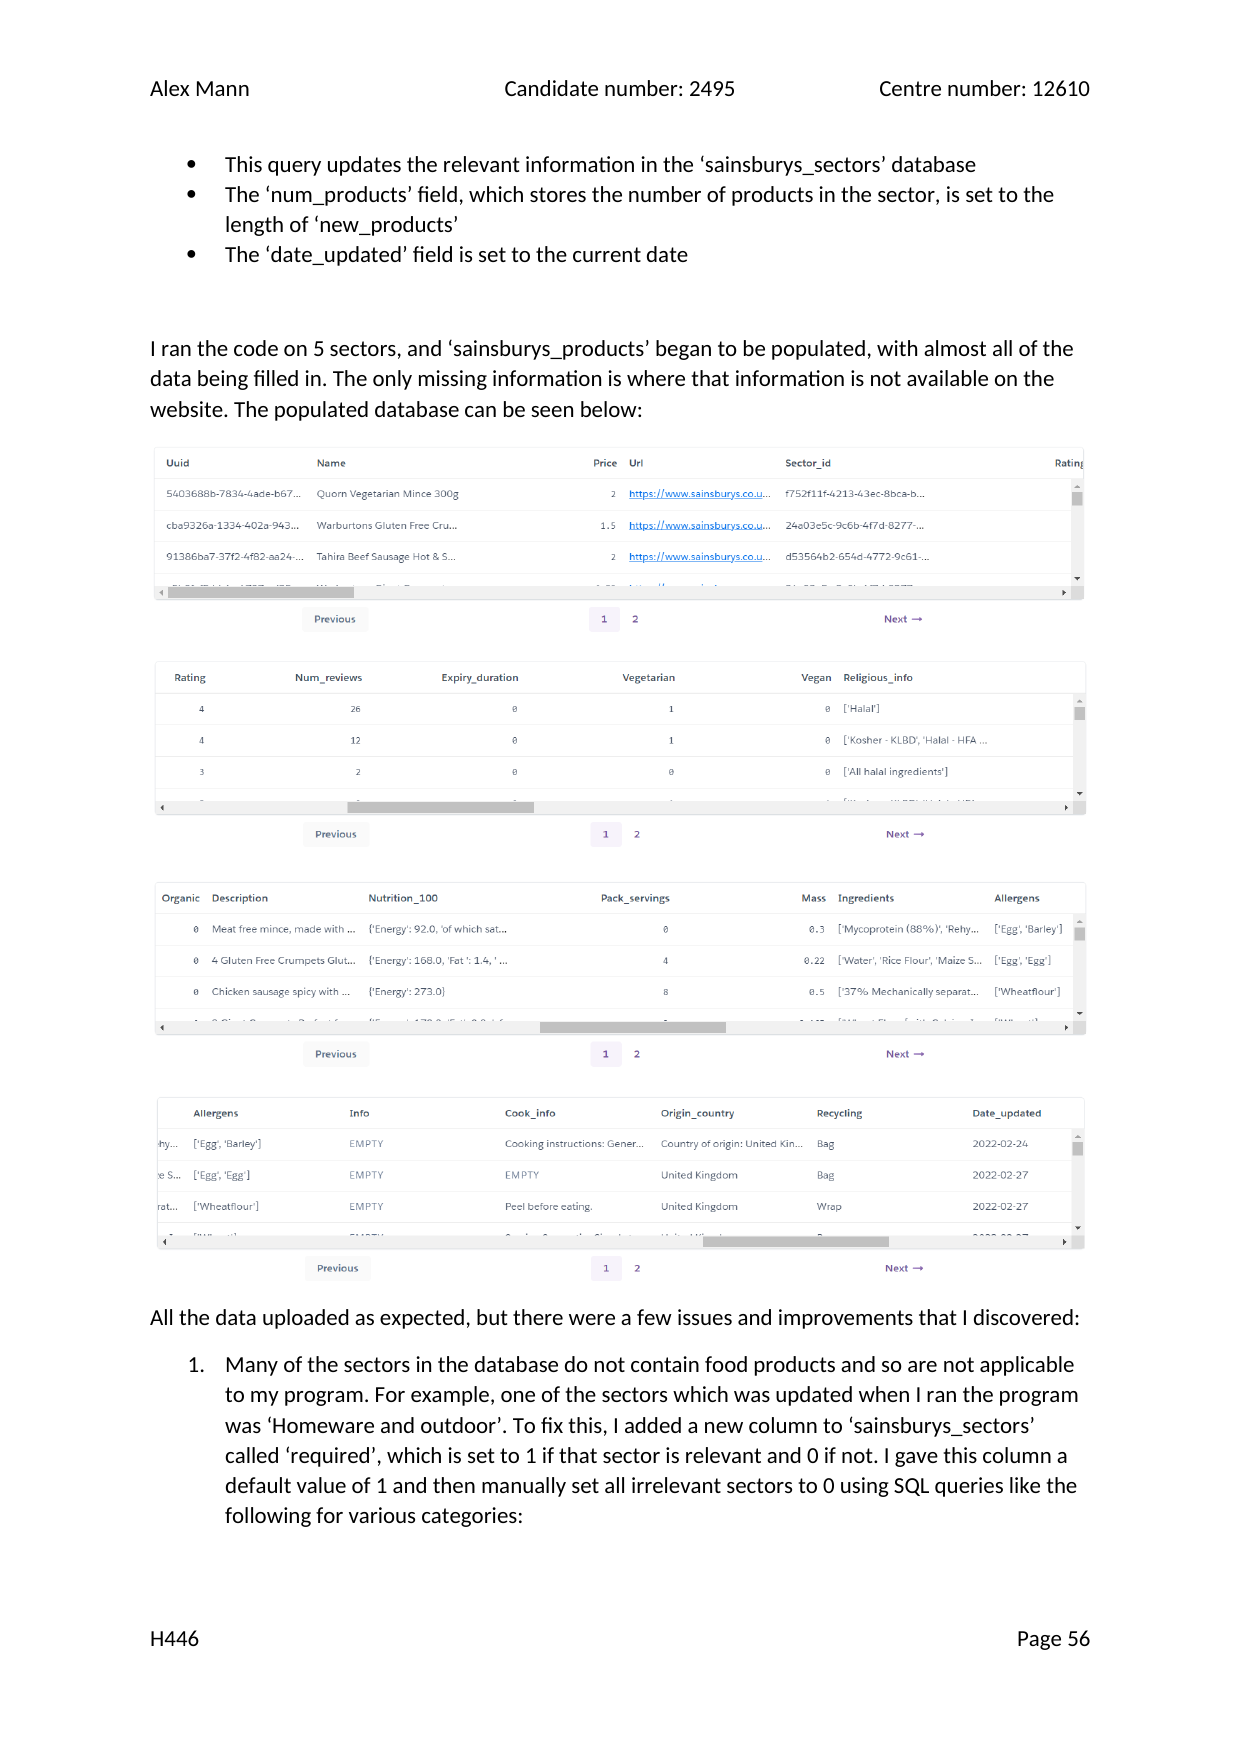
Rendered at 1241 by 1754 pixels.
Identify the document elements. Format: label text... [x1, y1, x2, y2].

picture [150, 441, 1091, 636]
list The ‘date_updated’ field is set to the current date [187, 241, 1090, 269]
text All the data uploaded as expected, but there were a few issues and improvements that I discovered: [150, 1303, 1090, 1331]
list Many of the sectors in the database do not contain food products and so are not applicable to my program. For example, one of the sectors which was updated when I ran the program was ‘Homeware and outdoor’. To fix this, I added a new column to ‘sainsburys_sectors’ called ‘required’, which is set to 1 if that sector is relevant and 0 if not. I gave this column a default value of 1 and then manually set all irrelevant sectors to 0 using SQL queries like the following for various categories: [187, 1350, 1090, 1529]
picture [150, 1092, 1091, 1285]
picture [150, 873, 1091, 1074]
picture [150, 654, 1091, 855]
list The ‘num_products’ field, which stores the number of products in the sector, is set to the length of ‘new_products’ [187, 180, 1090, 238]
text I ran the code on 5 sectors, and ‘sainsburys_products’ began to be populated, with almost all of the data being filled in. The only missing information is where that information is not available on the website. The populated database can be seen below: [150, 334, 1090, 423]
list This query updates the relevant information in the ‘sainsburys_sectors’ database [187, 150, 1090, 178]
